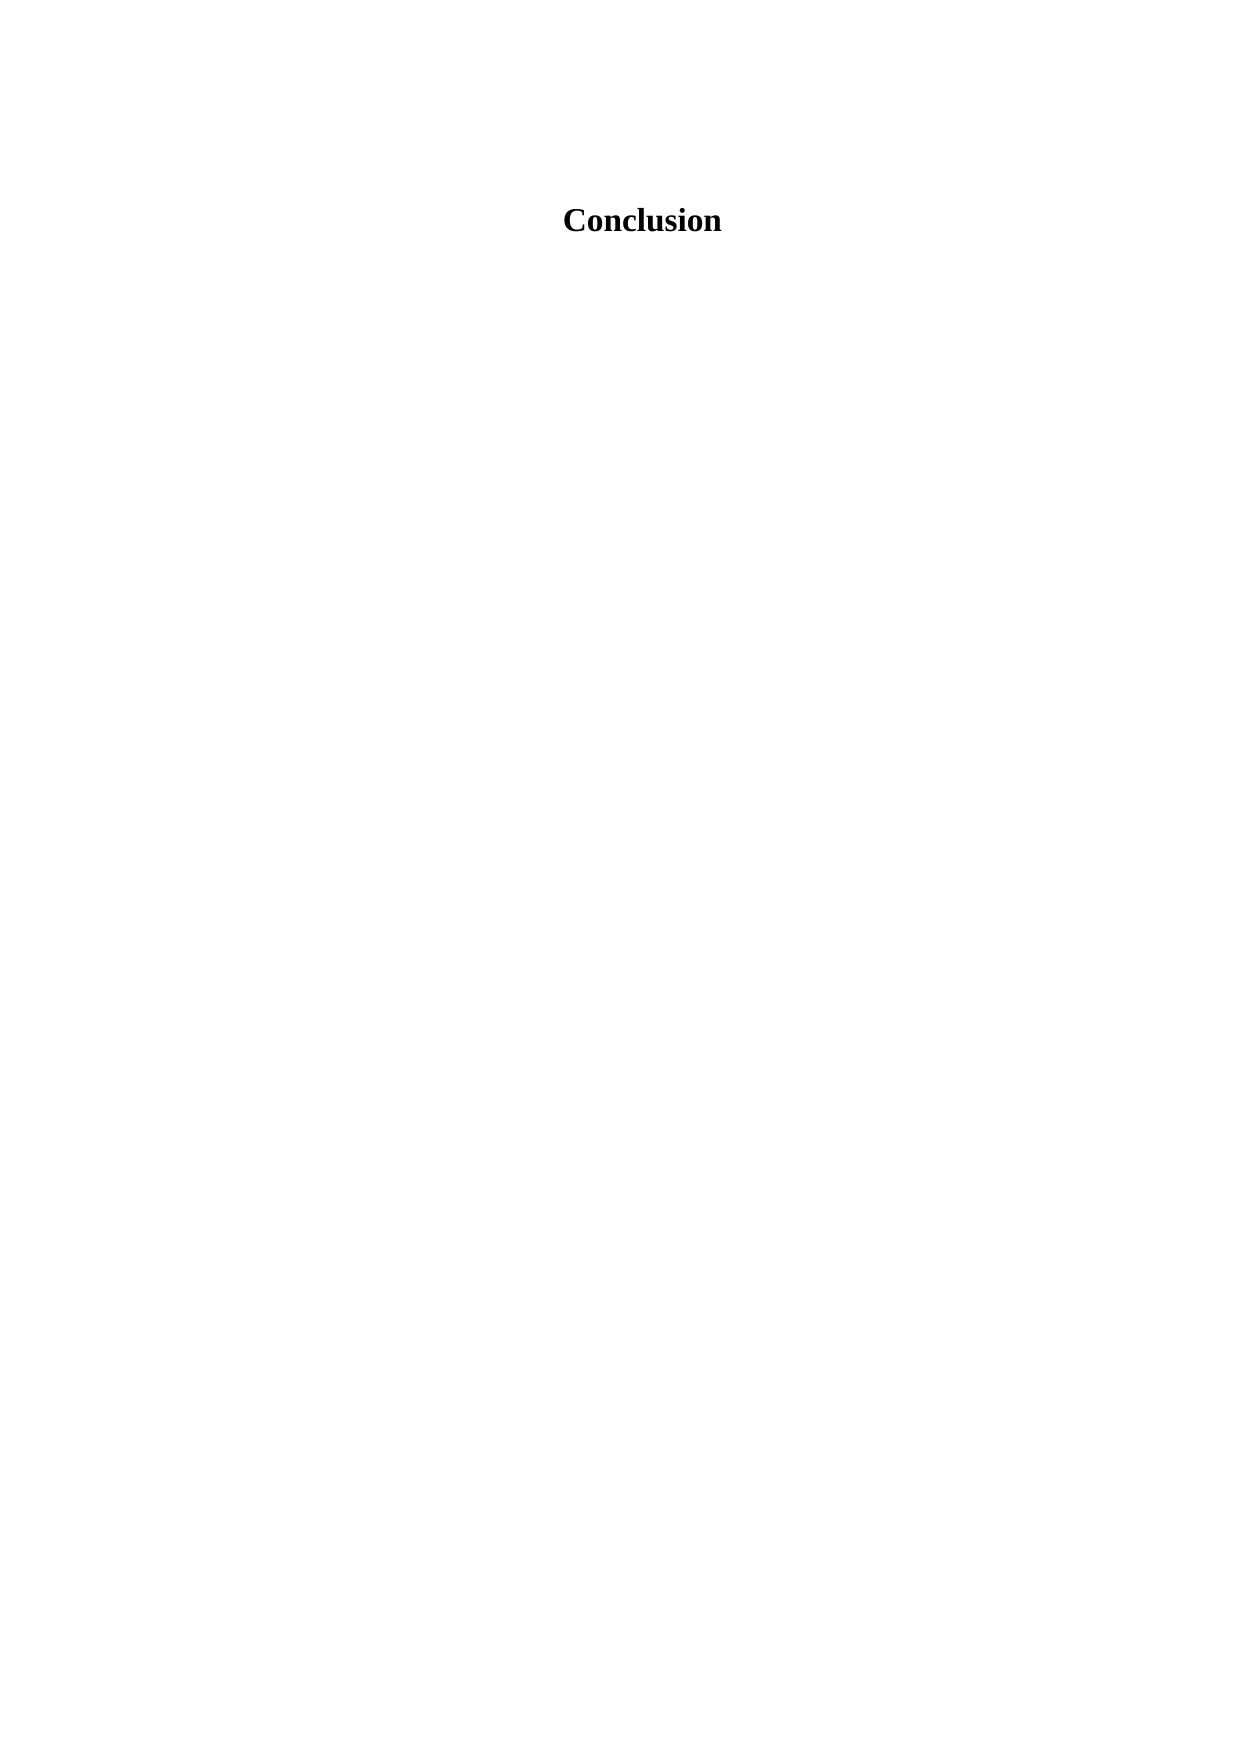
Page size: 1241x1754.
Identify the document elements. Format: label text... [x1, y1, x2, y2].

text Conclusion [232, 200, 1053, 238]
